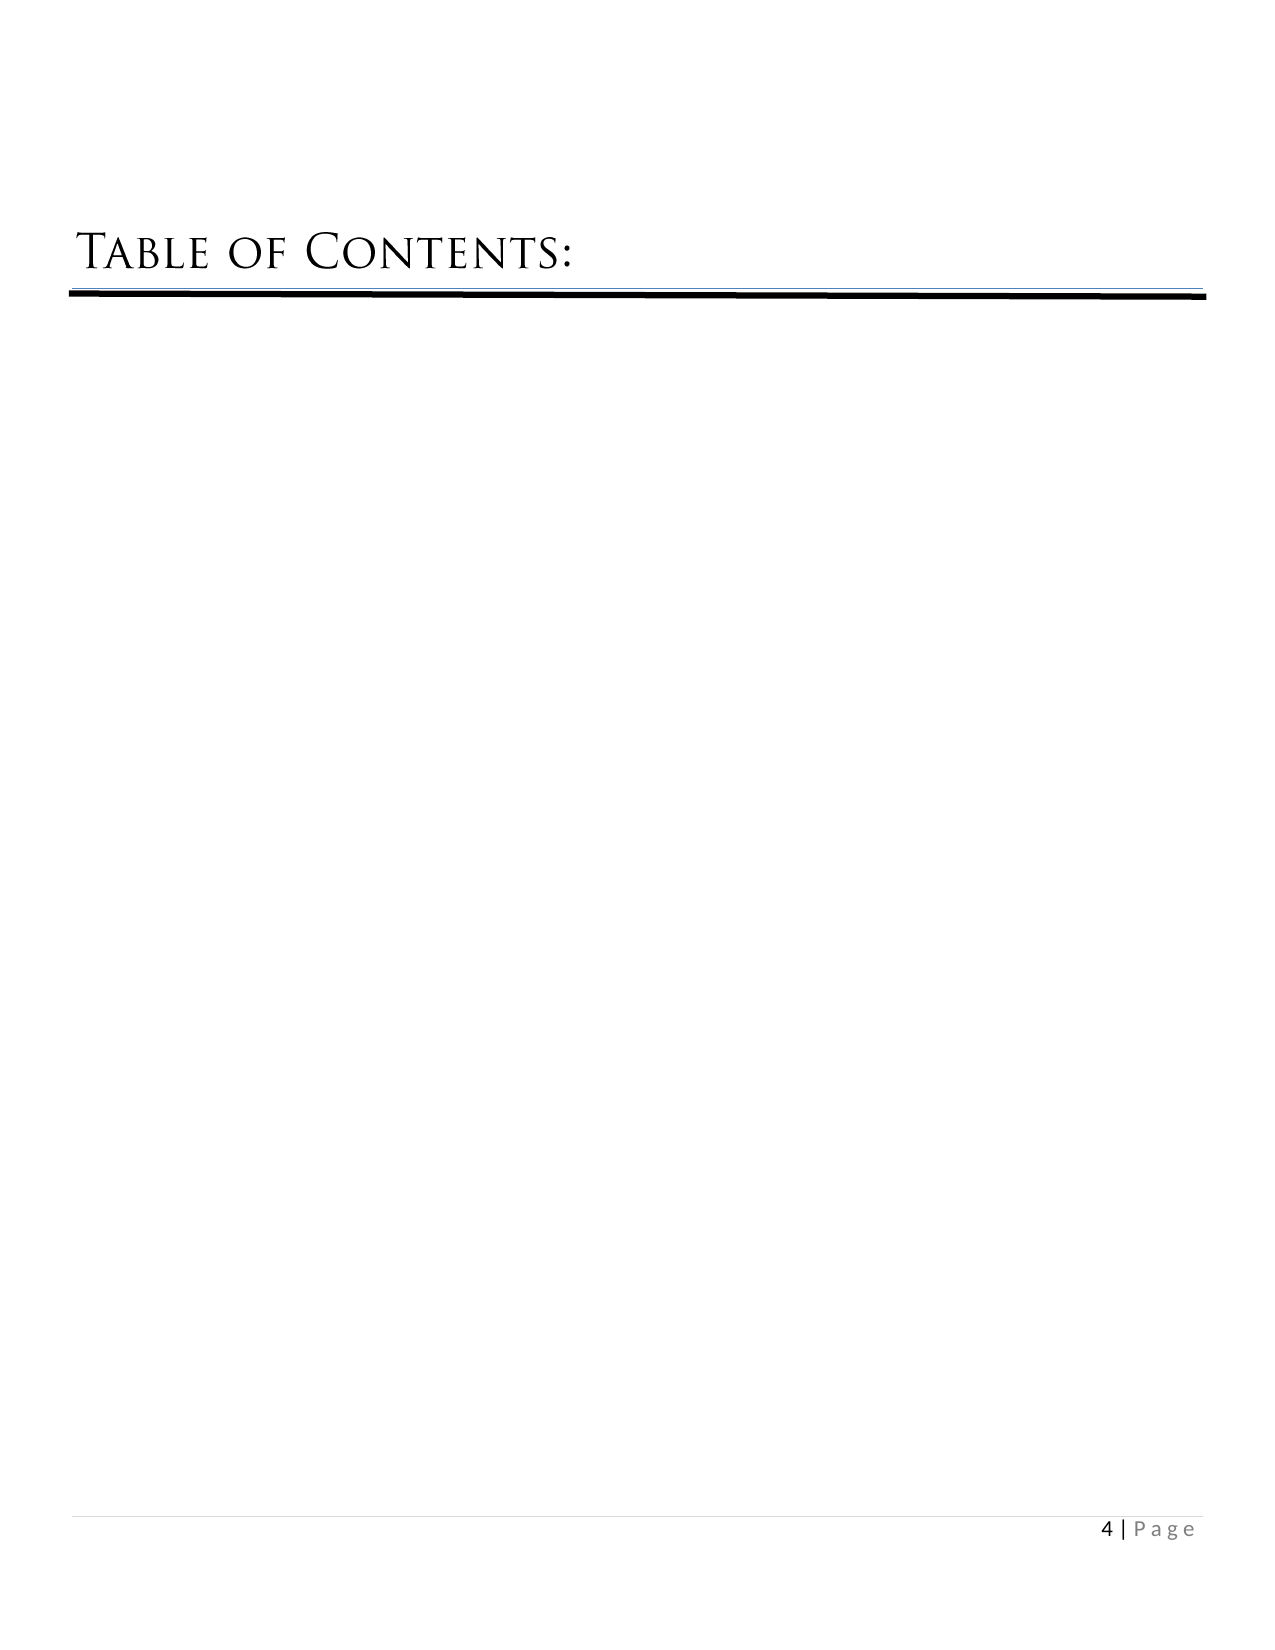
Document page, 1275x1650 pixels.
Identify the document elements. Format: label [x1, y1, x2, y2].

picture [75, 221, 601, 280]
